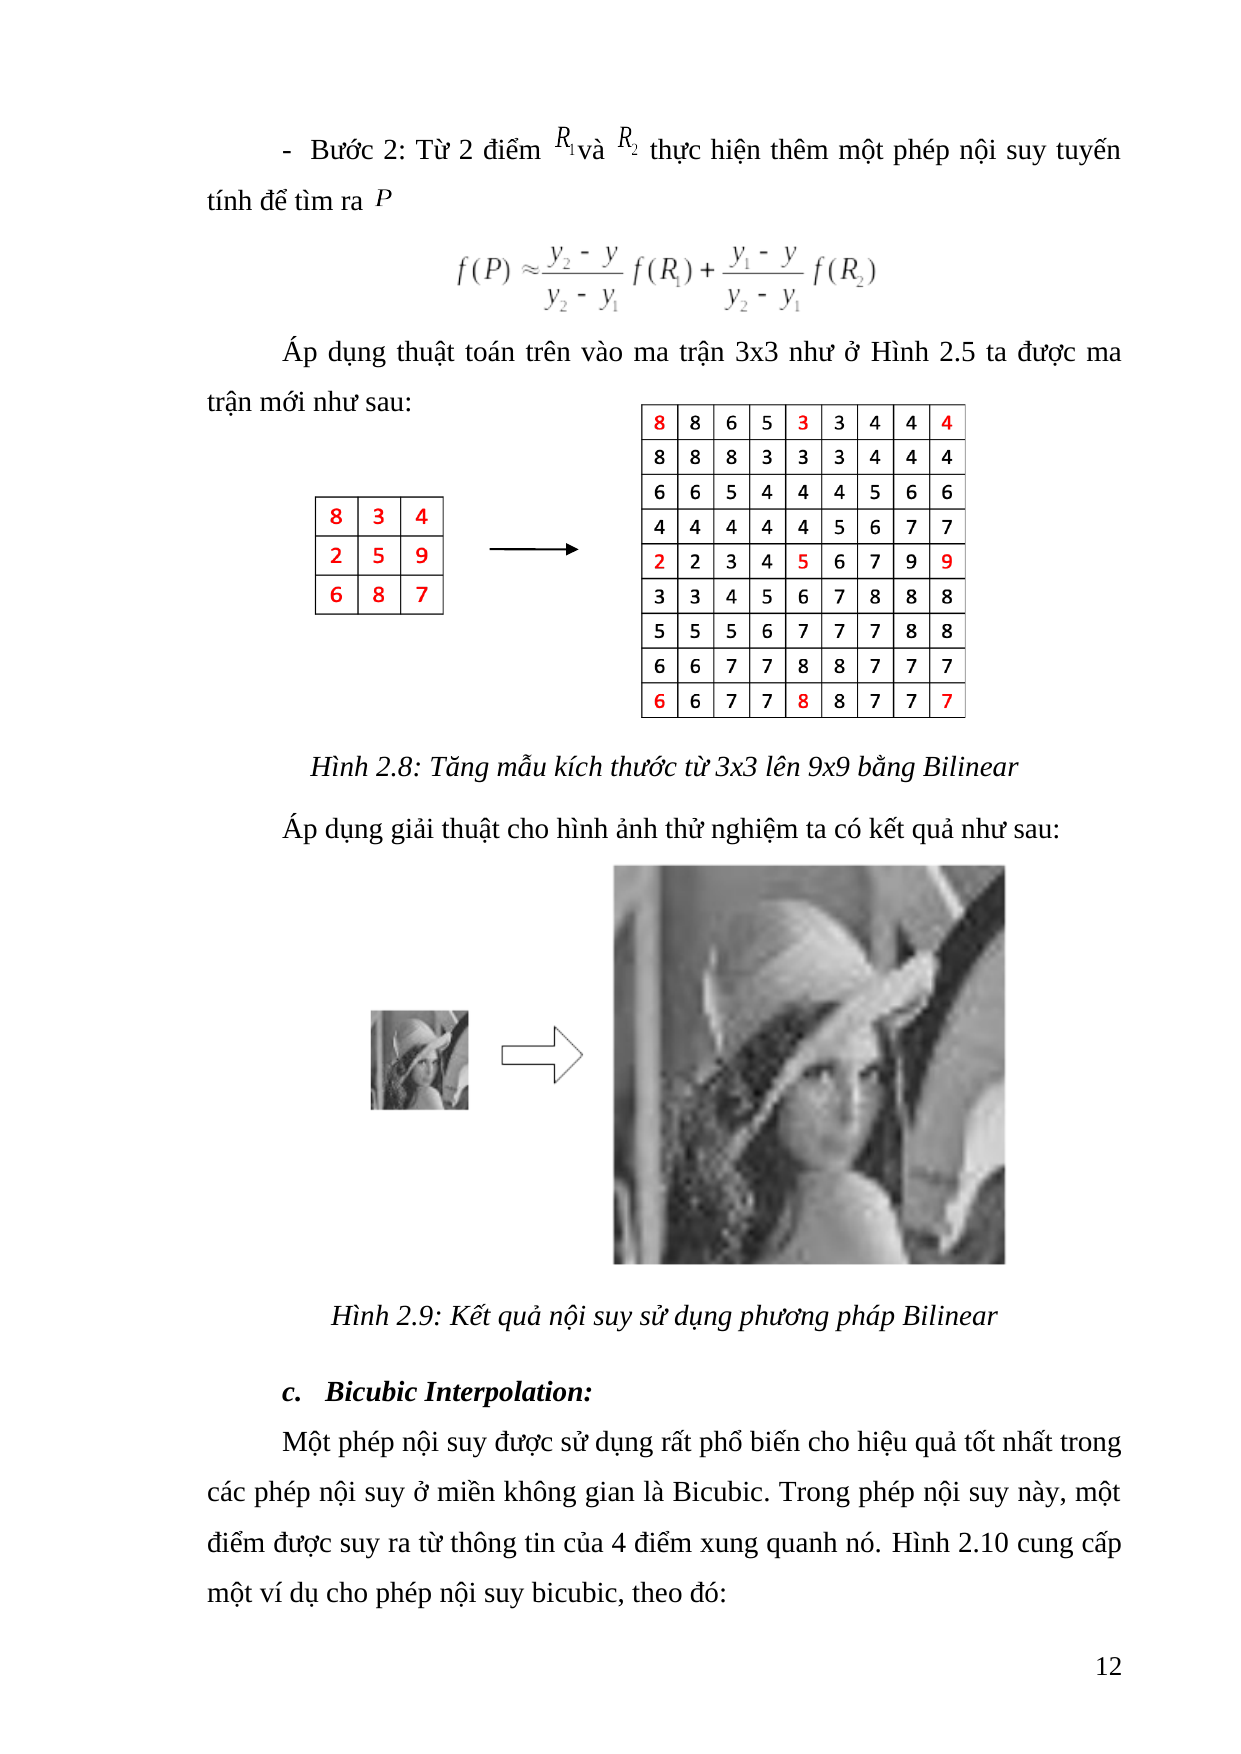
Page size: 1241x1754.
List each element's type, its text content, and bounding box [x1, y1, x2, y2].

list Bicubic Interpolation: [207, 1374, 1122, 1407]
picture [640, 401, 966, 727]
text Áp dụng giải thuật cho hình ảnh thử nghiệm ta có kết quả như sau: [207, 811, 1122, 845]
picture [314, 493, 444, 622]
list Bước 2: Từ 2 điểm và thực hiện thêm một phép nội suy tuyến tính để tìm ra [207, 118, 1122, 216]
